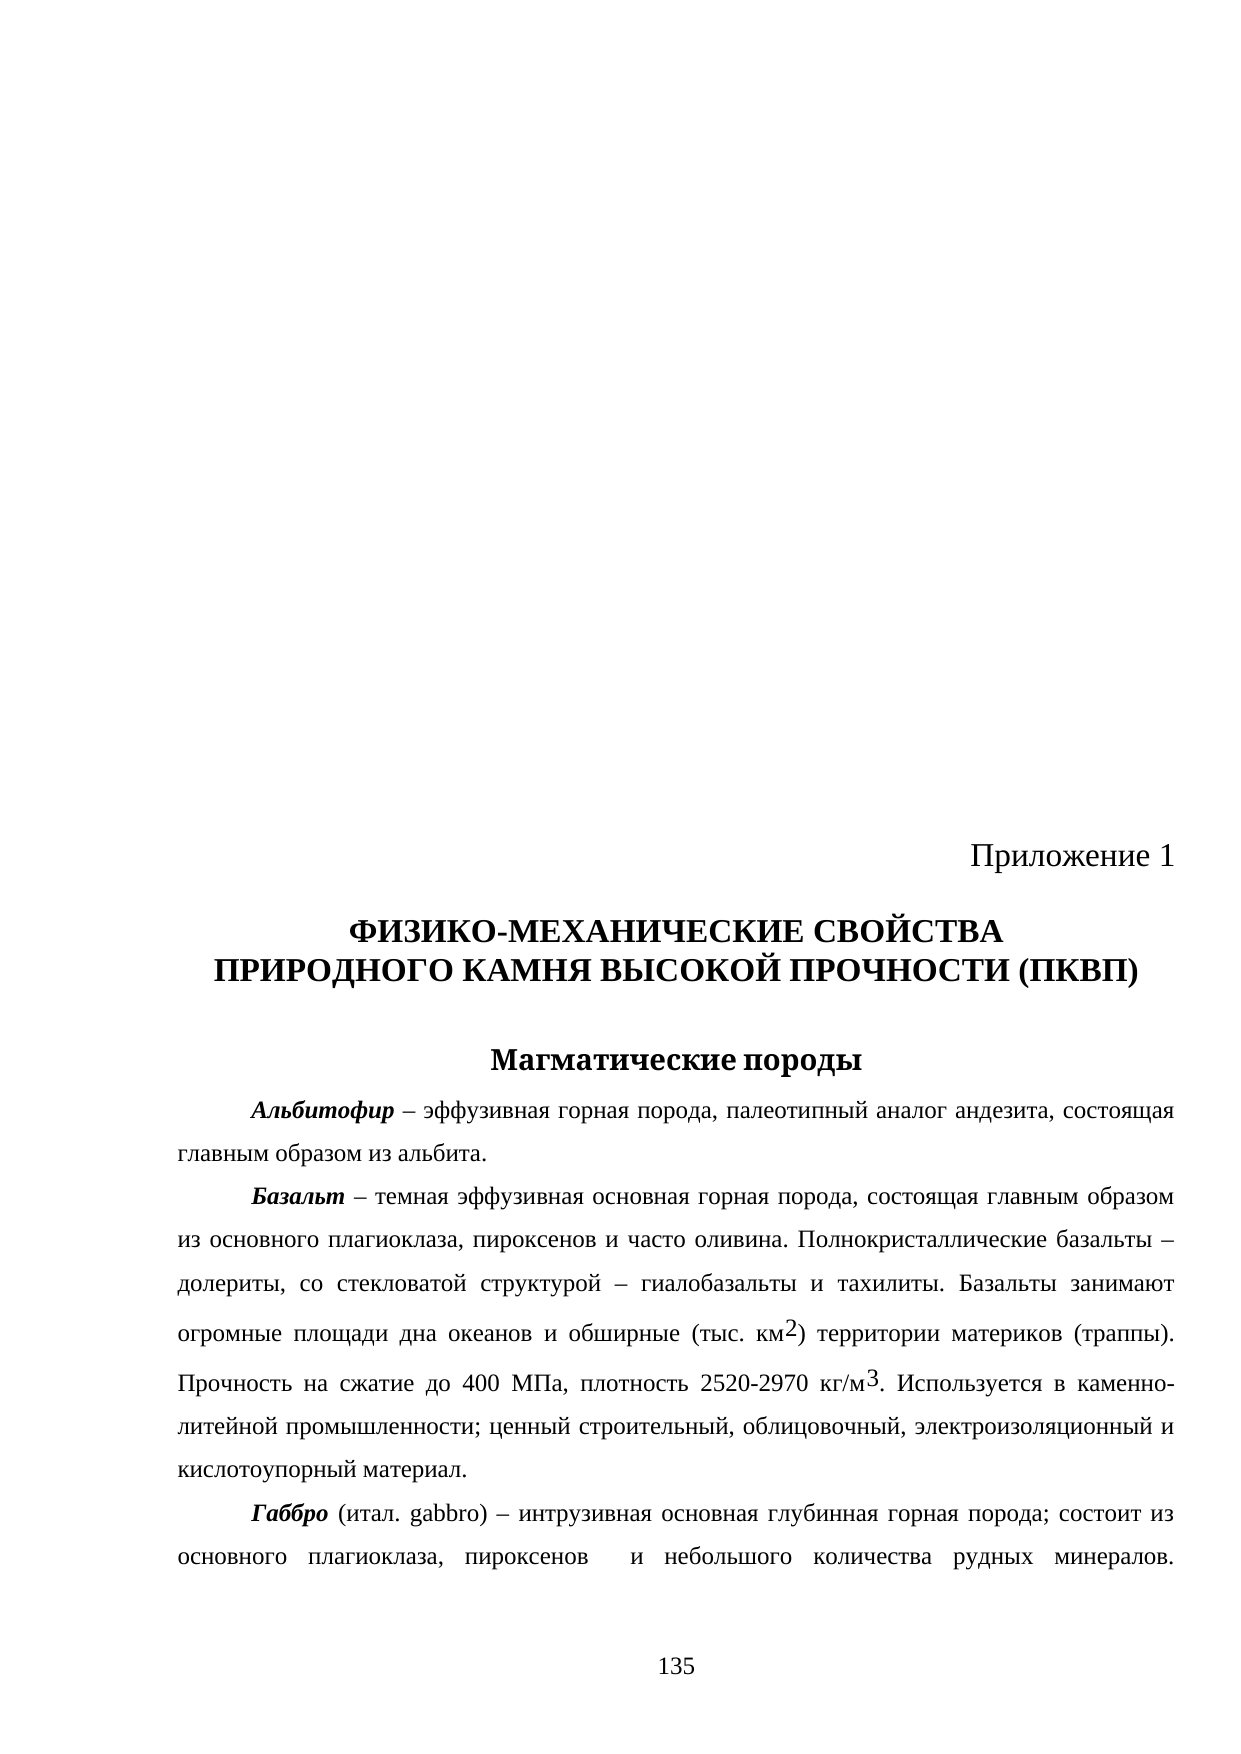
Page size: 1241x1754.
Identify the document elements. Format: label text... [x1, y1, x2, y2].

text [177, 1498, 1175, 1569]
subtitle Магматические породы [177, 1044, 1175, 1078]
text ПРИРОДНОГО КАМНЯ ВЫСОКОЙ ПРОЧНОСТИ (ПКВП) [177, 950, 1175, 988]
text Базальт – темная эффузивная основная горная порода, состоящая главным образом из основного плагиоклаза, пироксенов и часто оливина. Полнокристаллические базальты – долериты, со стекловатой структурой – гиалобазальты и тахилиты. Базальты занимают огромные площади дна океанов и обширные (тыс. км2) территории материков (траппы). Прочность на сжатие до 400 МПа, плотность 2520-2970 кг/м3. Используется в каменно-литейной промышленности; ценный строительный, облицовочный, электроизоляционный и кислотоупорный материал. [177, 1181, 1175, 1483]
text Альбитофир – эффузивная горная порода, палеотипный аналог андезита, состоящая главным образом из альбита. [177, 1095, 1175, 1167]
text ФИЗИКО-МЕХАНИЧЕСКИЕ СВОЙСТВА [177, 912, 1175, 950]
text Приложение 1 [177, 835, 1175, 873]
